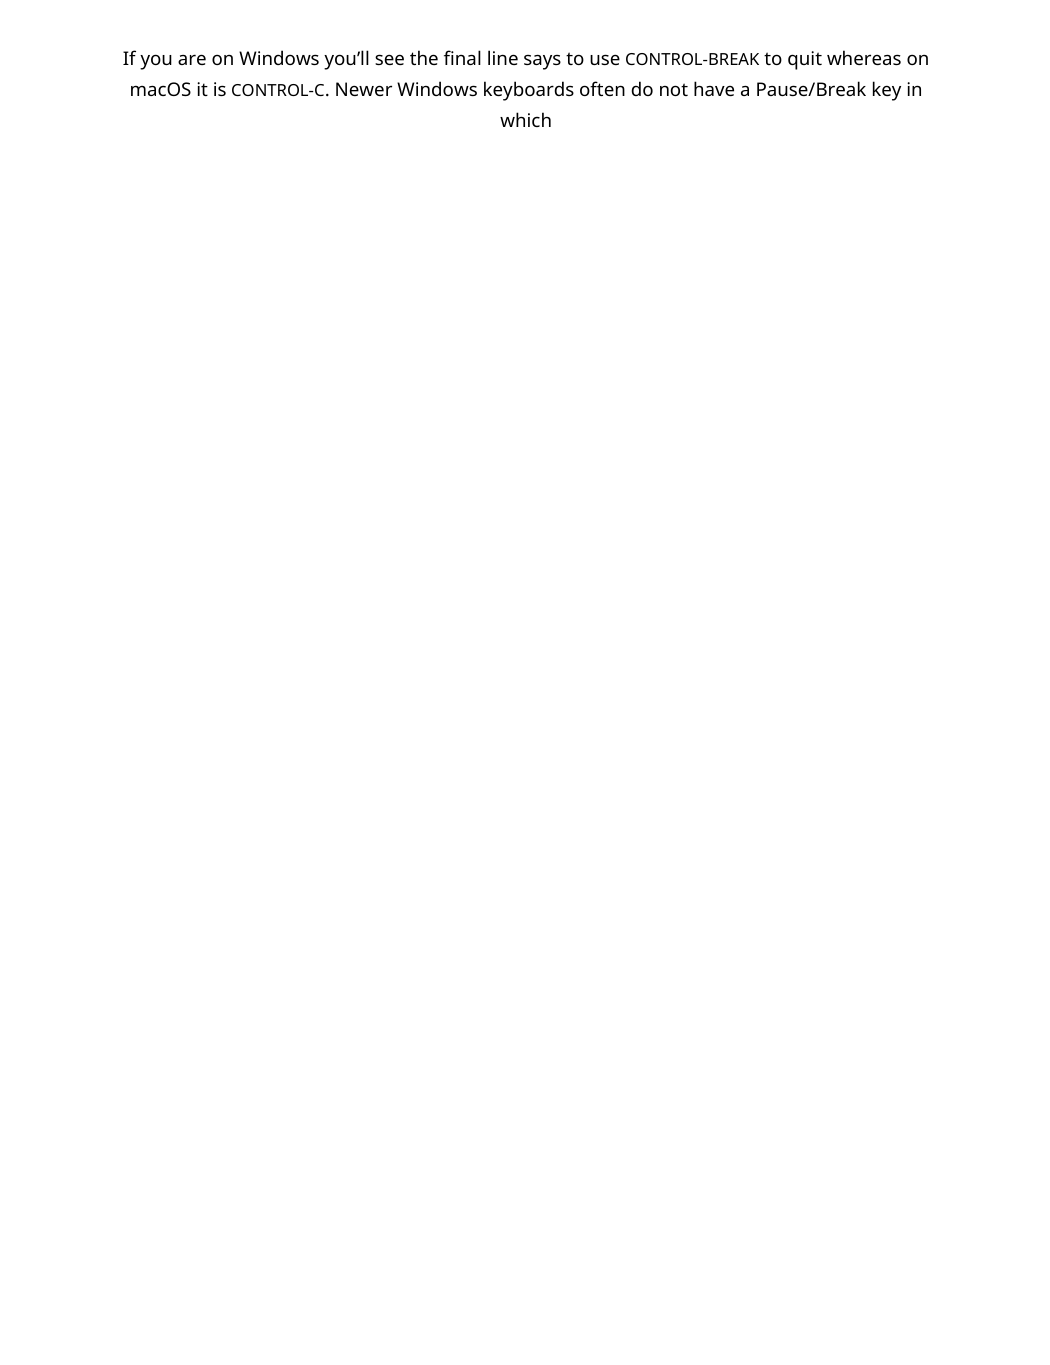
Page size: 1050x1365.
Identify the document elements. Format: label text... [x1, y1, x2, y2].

text If you are on Windows you’ll see the final line says to use CONTROL-BREAK to quit whereas on macOS it is CONTROL-C. Newer Windows keyboards often do not have a Pause/Break key in which [112, 45, 939, 133]
